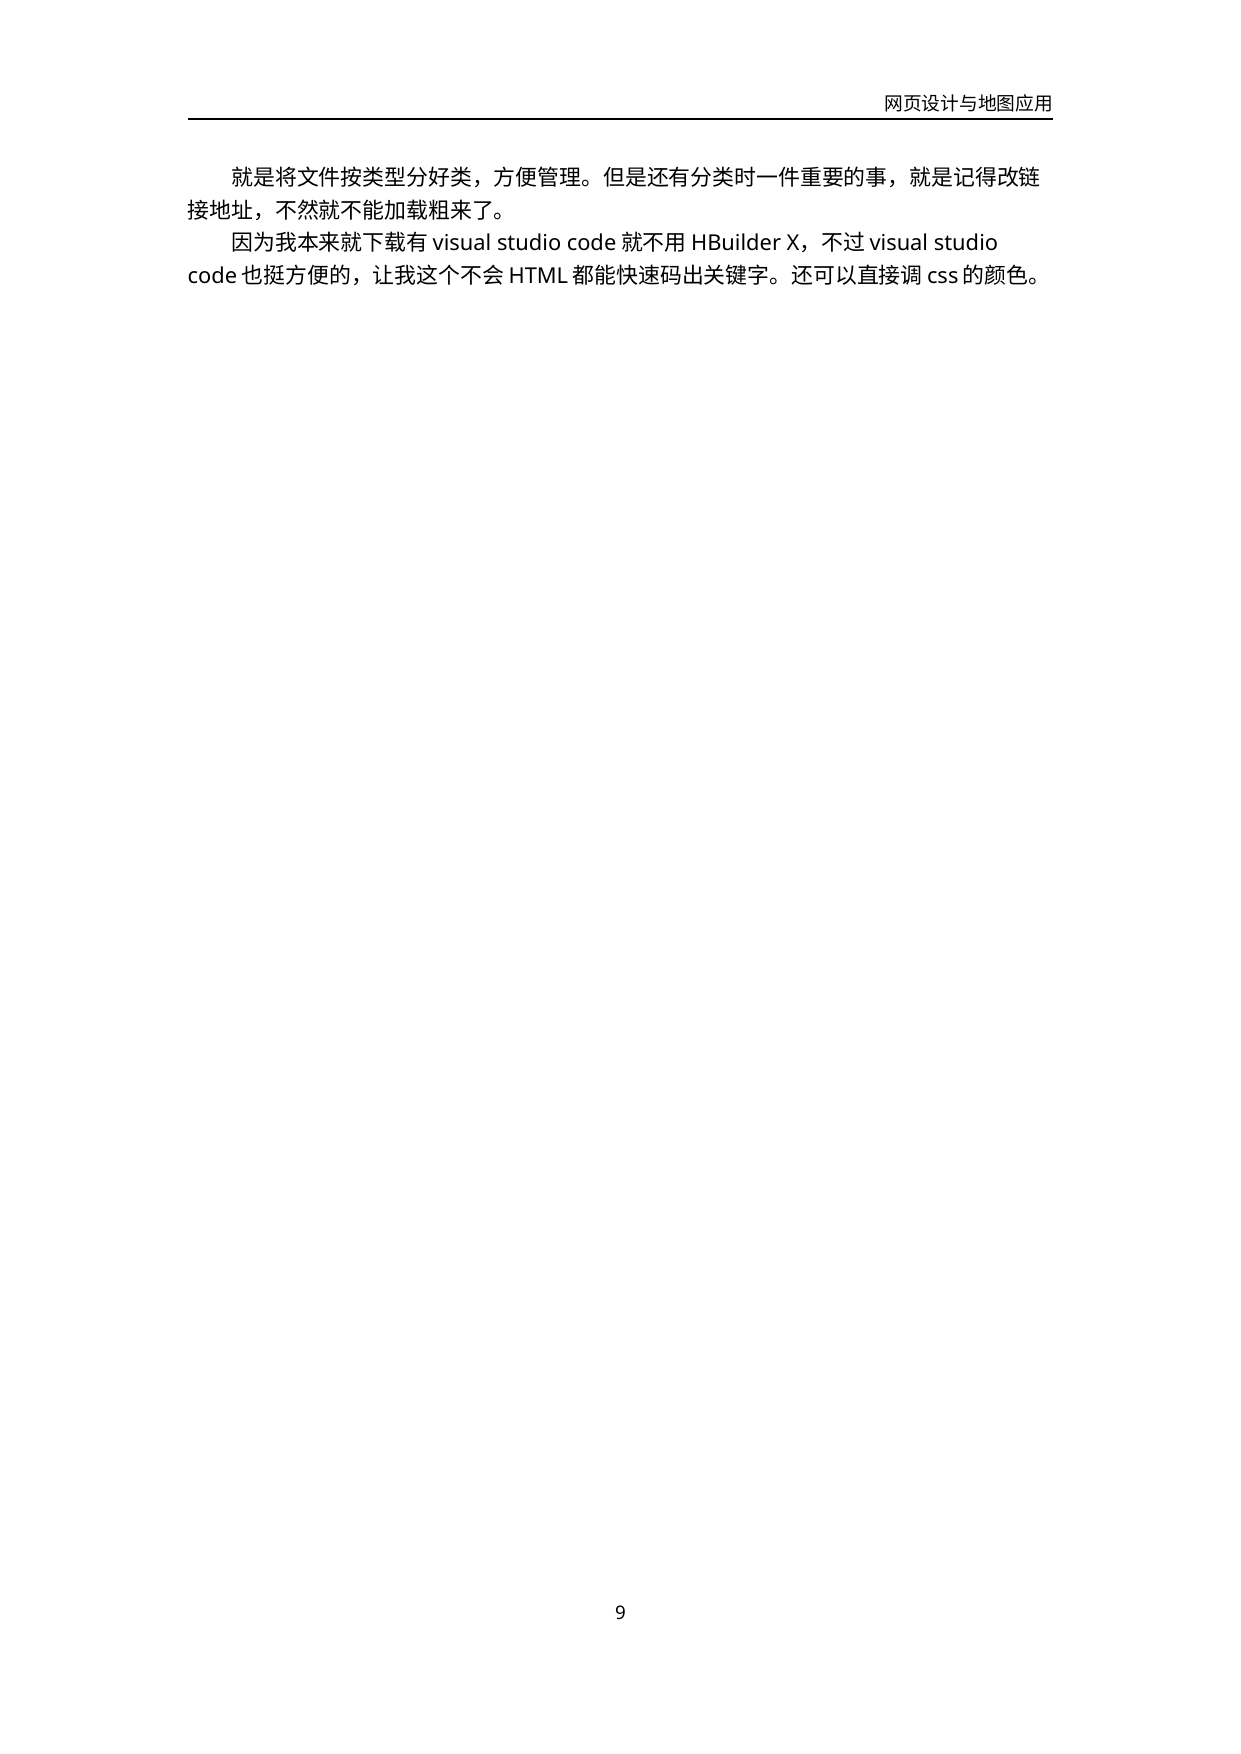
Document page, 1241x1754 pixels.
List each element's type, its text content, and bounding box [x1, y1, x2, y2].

text 因为我本来就下载有visual studio code就不用HBuilder X，不过visual studio code也挺方便的，让我这个不会HTML都能快速码出关键字。还可以直接调css的颜色。 [187, 225, 1053, 290]
text 就是将文件按类型分好类，方便管理。但是还有分类时一件重要的事，就是记得改链接地址，不然就不能加载粗来了。 [187, 160, 1053, 225]
